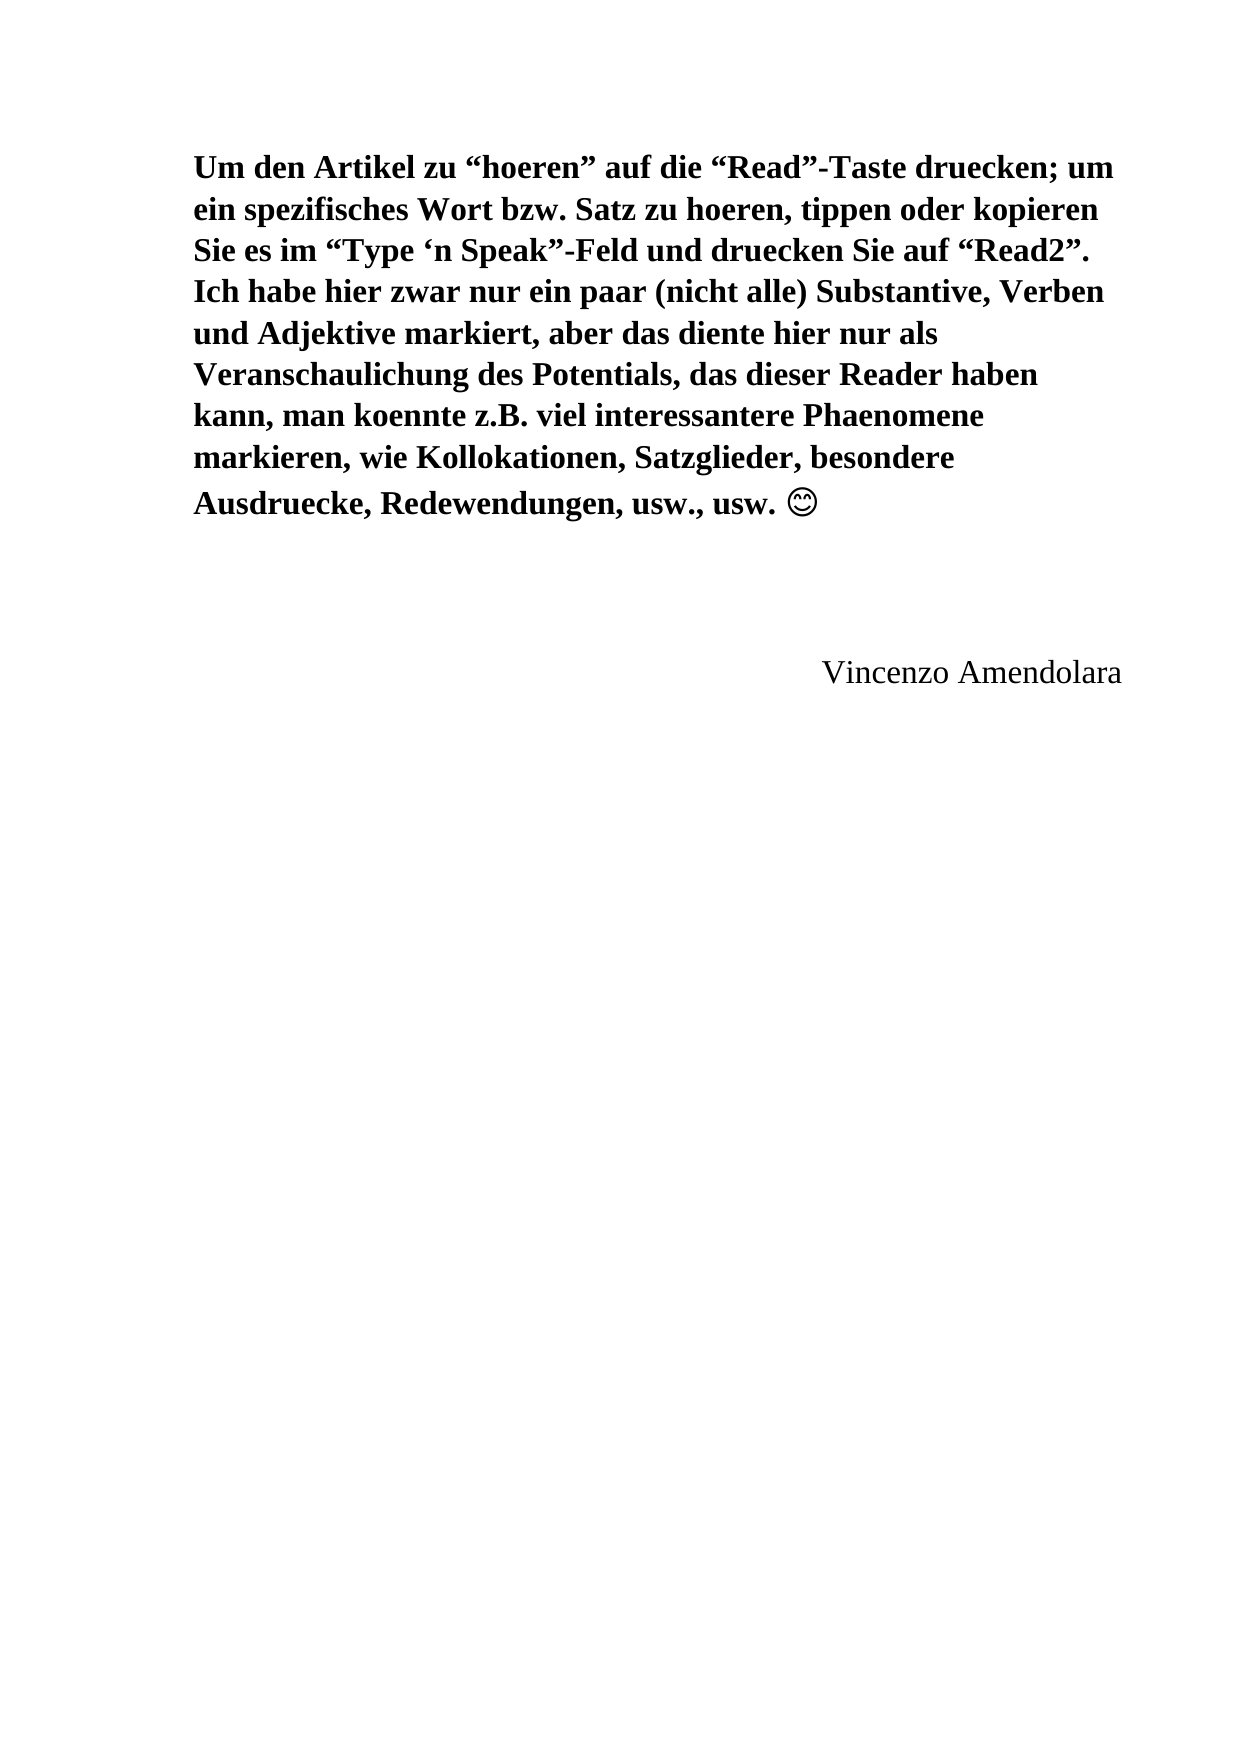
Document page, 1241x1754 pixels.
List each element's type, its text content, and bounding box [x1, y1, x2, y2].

list Ich habe hier zwar nur ein paar (nicht alle) Substantive, Verben und Adjektive markiert, aber das diente hier nur als Veranschaulichung des Potentials, das dieser Reader haben kann, man koennte z.B. viel interessantere Phaenomene markieren, wie Kollokationen, Satzglieder, besondere Ausdruecke, Redewendungen, usw., usw. [193, 272, 1122, 524]
list Um den Artikel zu “hoeren” auf die “Read”-Taste druecken; um ein spezifisches Wort bzw. Satz zu hoeren, tippen oder kopieren Sie es im “Type ‘n Speak”-Feld und druecken Sie auf “Read2”. [193, 148, 1122, 269]
list Vincenzo Amendolara [193, 652, 1122, 690]
